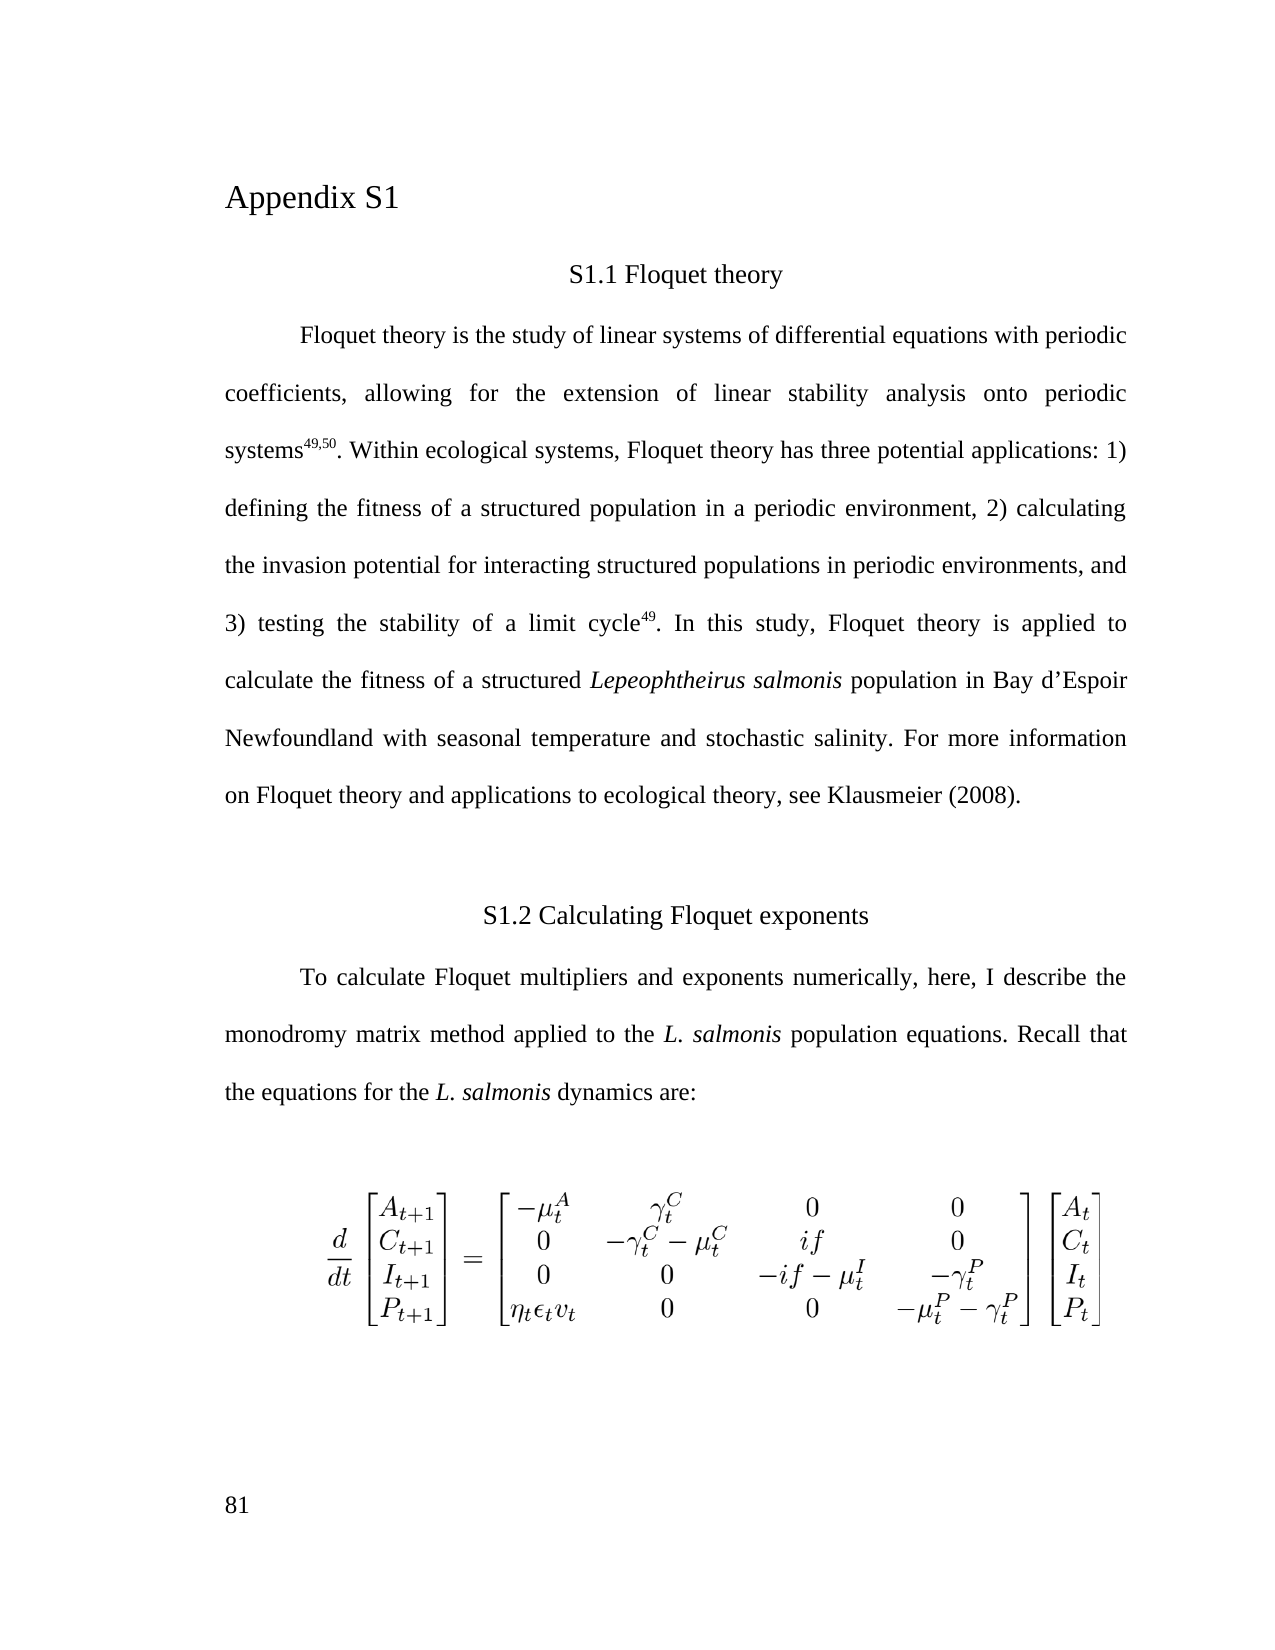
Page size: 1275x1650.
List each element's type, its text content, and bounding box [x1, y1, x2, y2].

text To calculate Floquet multipliers and exponents numerically, here, I describe the monodromy matrix method applied to the L. salmonis population equations. Recall that the equations for the L. salmonis dynamics are: [224, 962, 1127, 1106]
text Floquet theory is the study of linear systems of differential equations with periodic coefficients, allowing for the extension of linear stability analysis onto periodic systems49,50. Within ecological systems, Floquet theory has three potential applications: 1) defining the fitness of a structured population in a periodic environment, 2) calculating the invasion potential for interacting structured populations in periodic environments, and 3) testing the stability of a limit cycle49. In this study, Floquet theory is applied to calculate the fitness of a structured Lepeophtheirus salmonis population in Bay d’Espoir Newfoundland with seasonal temperature and stochastic salinity. For more information on Floquet theory and applications to ecological theory, see Klausmeier (2008). [224, 320, 1127, 809]
subtitle Appendix S1 [224, 177, 1127, 216]
subtitle S1.1 Floquet theory [224, 258, 1127, 289]
subtitle S1.2 Calculating Floquet exponents [224, 899, 1127, 931]
